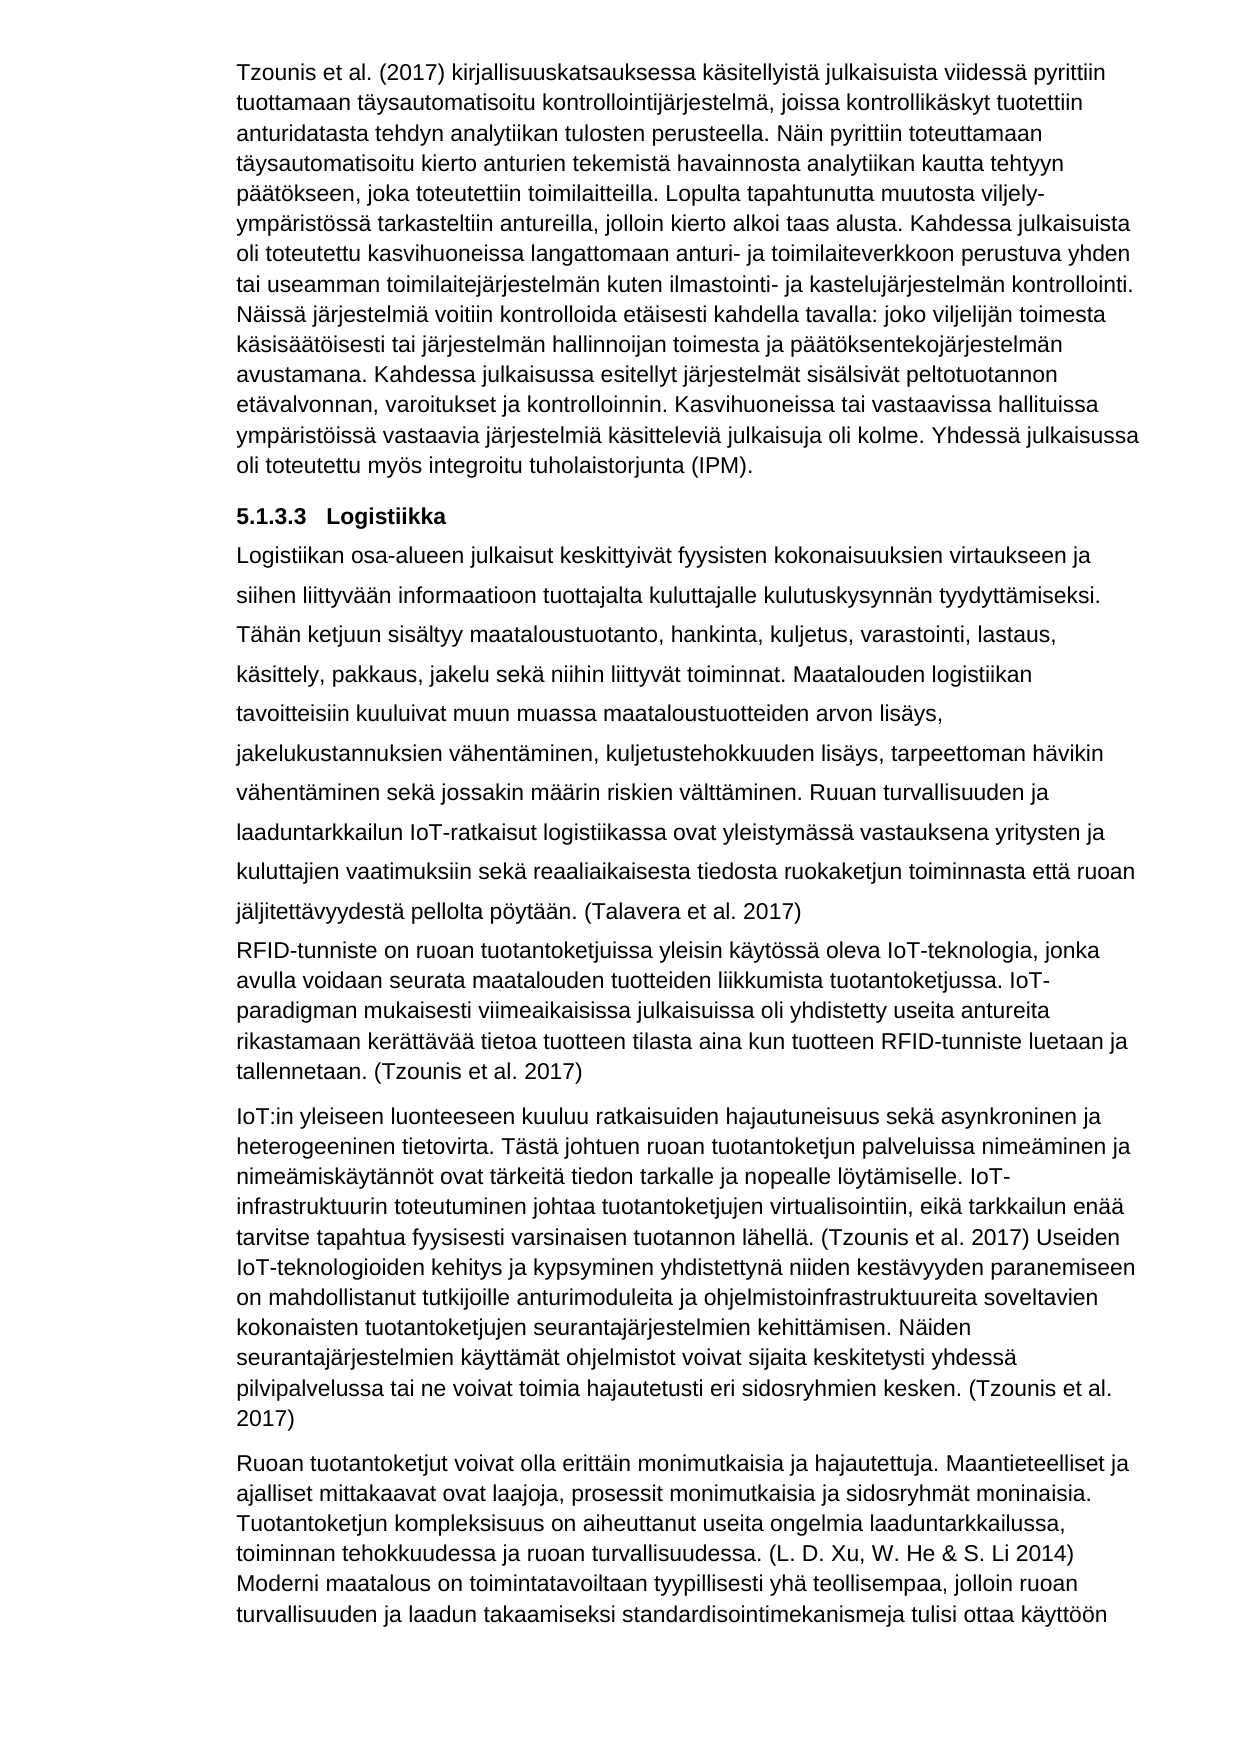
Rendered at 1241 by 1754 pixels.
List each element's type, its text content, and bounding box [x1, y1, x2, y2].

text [236, 1449, 1152, 1627]
text IoT:in yleiseen luonteeseen kuuluu ratkaisuiden hajautuneisuus sekä asynkroninen ja heterogeeninen tietovirta. Tästä johtuen ruoan tuotantoketjun palveluissa nimeäminen ja nimeämiskäytännöt ovat tärkeitä tiedon tarkalle ja nopealle löytämiselle. IoT-infrastruktuurin toteutuminen johtaa tuotantoketjujen virtualisointiin, eikä tarkkailun enää tarvitse tapahtua fyysisesti varsinaisen tuotannon lähellä. (Tzounis et al. 2017) Useiden IoT-teknologioiden kehitys ja kypsyminen yhdistettynä niiden kestävyyden paranemiseen on mahdollistanut tutkijoille anturimoduleita ja ohjelmistoinfrastruktuureita soveltavien kokonaisten tuotantoketjujen seurantajärjestelmien kehittämisen. Näiden seurantajärjestelmien käyttämät ohjelmistot voivat sijaita keskitetysti yhdessä pilvipalvelussa tai ne voivat toimia hajautetusti eri sidosryhmien kesken. (Tzounis et al. 2017) [236, 1103, 1152, 1431]
subtitle Logistiikka [236, 503, 1152, 529]
text Tzounis et al. (2017) kirjallisuuskatsauksessa käsitellyistä julkaisuista viidessä pyrittiin tuottamaan täysautomatisoitu kontrollointijärjestelmä, joissa kontrollikäskyt tuotettiin anturidatasta tehdyn analytiikan tulosten perusteella. Näin pyrittiin toteuttamaan täysautomatisoitu kierto anturien tekemistä havainnosta analytiikan kautta tehtyyn päätökseen, joka toteutettiin toimilaitteilla. Lopulta tapahtunutta muutosta viljely-ympäristössä tarkasteltiin antureilla, jolloin kierto alkoi taas alusta. Kahdessa julkaisuista oli toteutettu kasvihuoneissa langattomaan anturi- ja toimilaiteverkkoon perustuva yhden tai useamman toimilaitejärjestelmän kuten ilmastointi- ja kastelujärjestelmän kontrollointi. Näissä järjestelmiä voitiin kontrolloida etäisesti kahdella tavalla: joko viljelijän toimesta käsisäätöisesti tai järjestelmän hallinnoijan toimesta ja päätöksentekojärjestelmän avustamana. Kahdessa julkaisussa esitellyt järjestelmät sisälsivät peltotuotannon etävalvonnan, varoitukset ja kontrolloinnin. Kasvihuoneissa tai vastaavissa hallituissa ympäristöissä vastaavia järjestelmiä käsitteleviä julkaisuja oli kolme. Yhdessä julkaisussa oli toteutettu myös integroitu tuholaistorjunta (IPM). [236, 59, 1152, 478]
text RFID-tunniste on ruoan tuotantoketjuissa yleisin käytössä oleva IoT-teknologia, jonka avulla voidaan seurata maatalouden tuotteiden liikkumista tuotantoketjussa. IoT-paradigman mukaisesti viimeaikaisissa julkaisuissa oli yhdistetty useita antureita rikastamaan kerättävää tietoa tuotteen tilasta aina kun tuotteen RFID-tunniste luetaan ja tallennetaan. (Tzounis et al. 2017) [236, 937, 1152, 1084]
